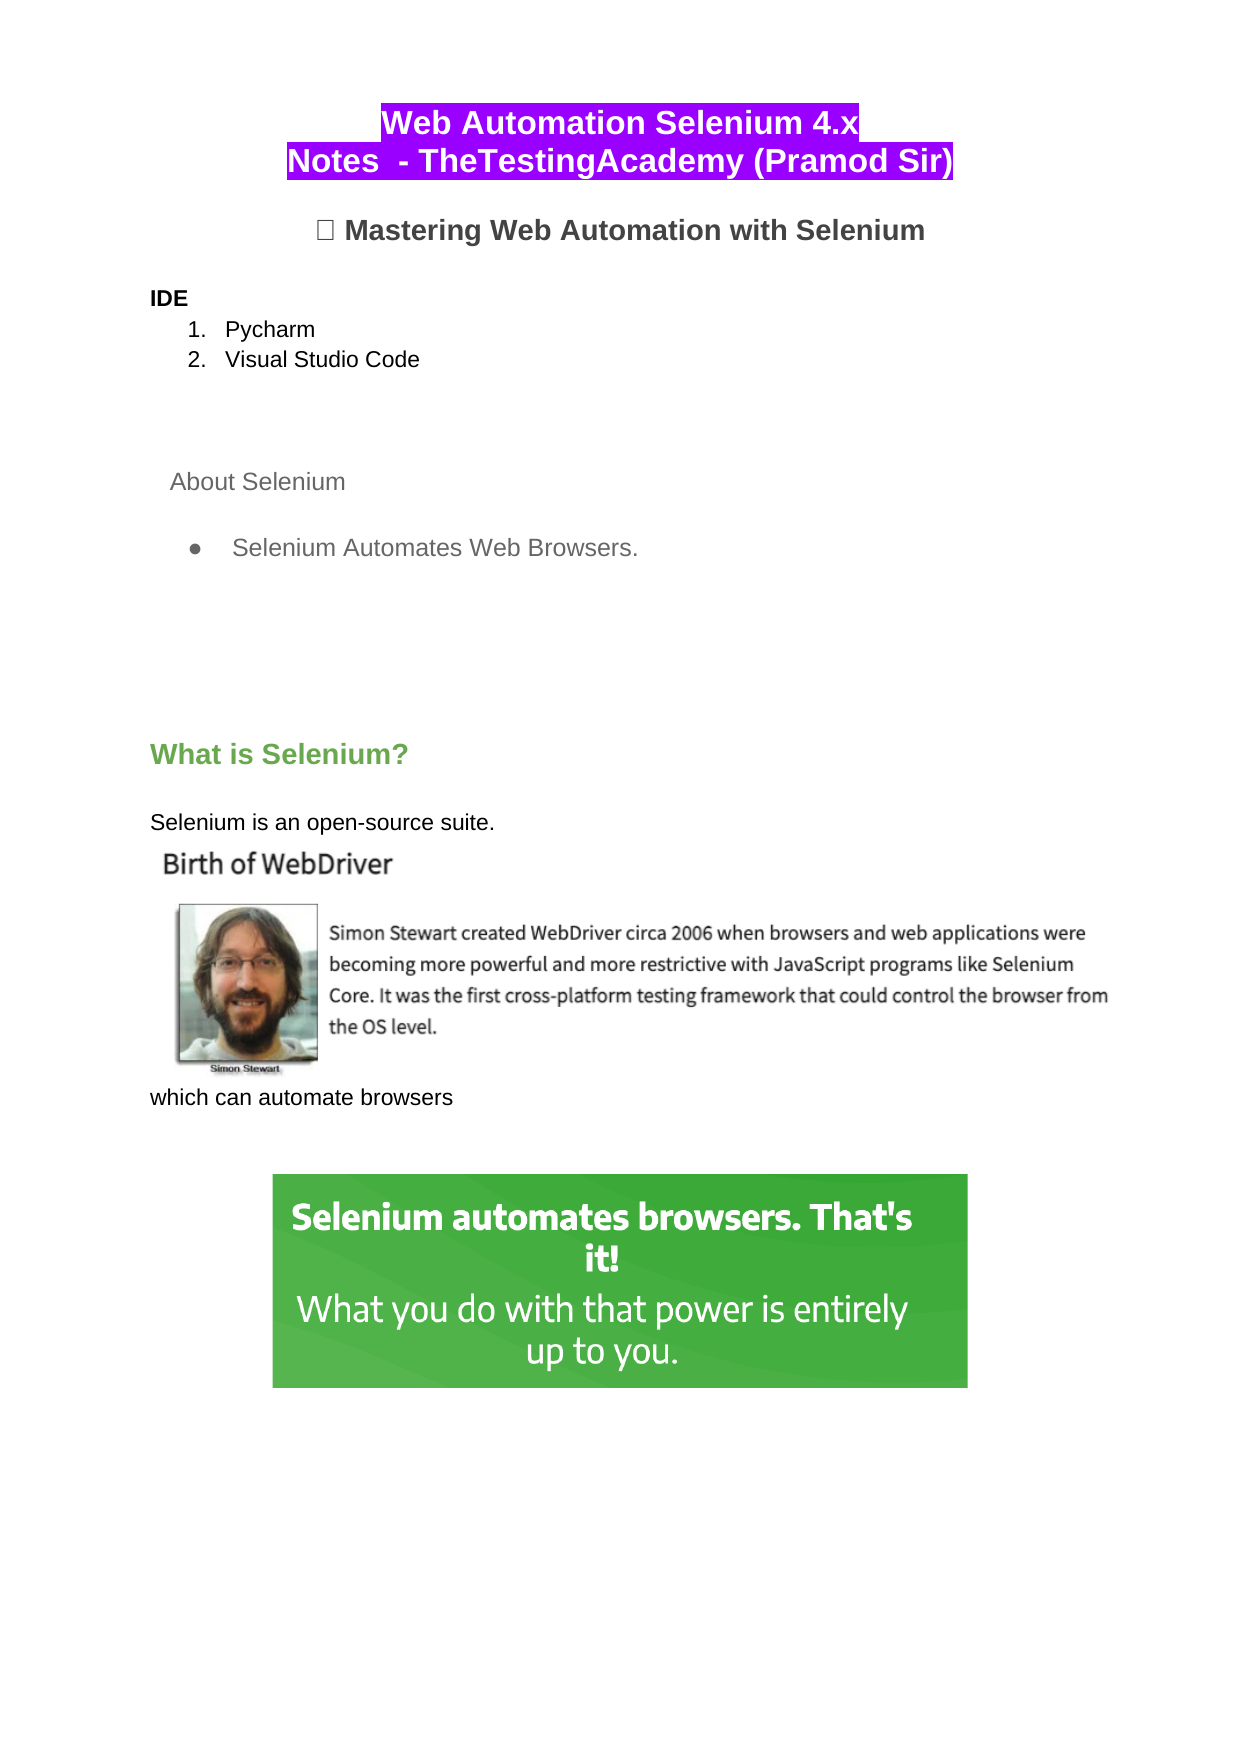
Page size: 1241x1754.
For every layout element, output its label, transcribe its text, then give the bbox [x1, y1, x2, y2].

subtitle What is Selenium? [150, 670, 1090, 771]
picture [150, 839, 1194, 1080]
subtitle 📗 Mastering Web Automation with Selenium [150, 213, 1090, 247]
list Visual Studio Code [187, 346, 1090, 372]
text Selenium is an open-source suite.which can automate browsers [150, 1080, 1090, 1110]
subtitle Web Automation Selenium 4.x Notes - TheTestingAcademy (Pramod Sir) [150, 103, 381, 180]
subtitle Web Automation Selenium 4.x Notes - TheTestingAcademy (Pramod Sir) [859, 103, 1090, 180]
list Pycharm [187, 316, 1090, 342]
list Selenium Automates Web Browsers. [187, 533, 1090, 561]
text IDE [150, 285, 1090, 312]
picture [272, 1174, 968, 1388]
text About Selenium [150, 467, 1090, 495]
text Selenium is an open-source suite.which can automate browsers [150, 809, 1090, 839]
